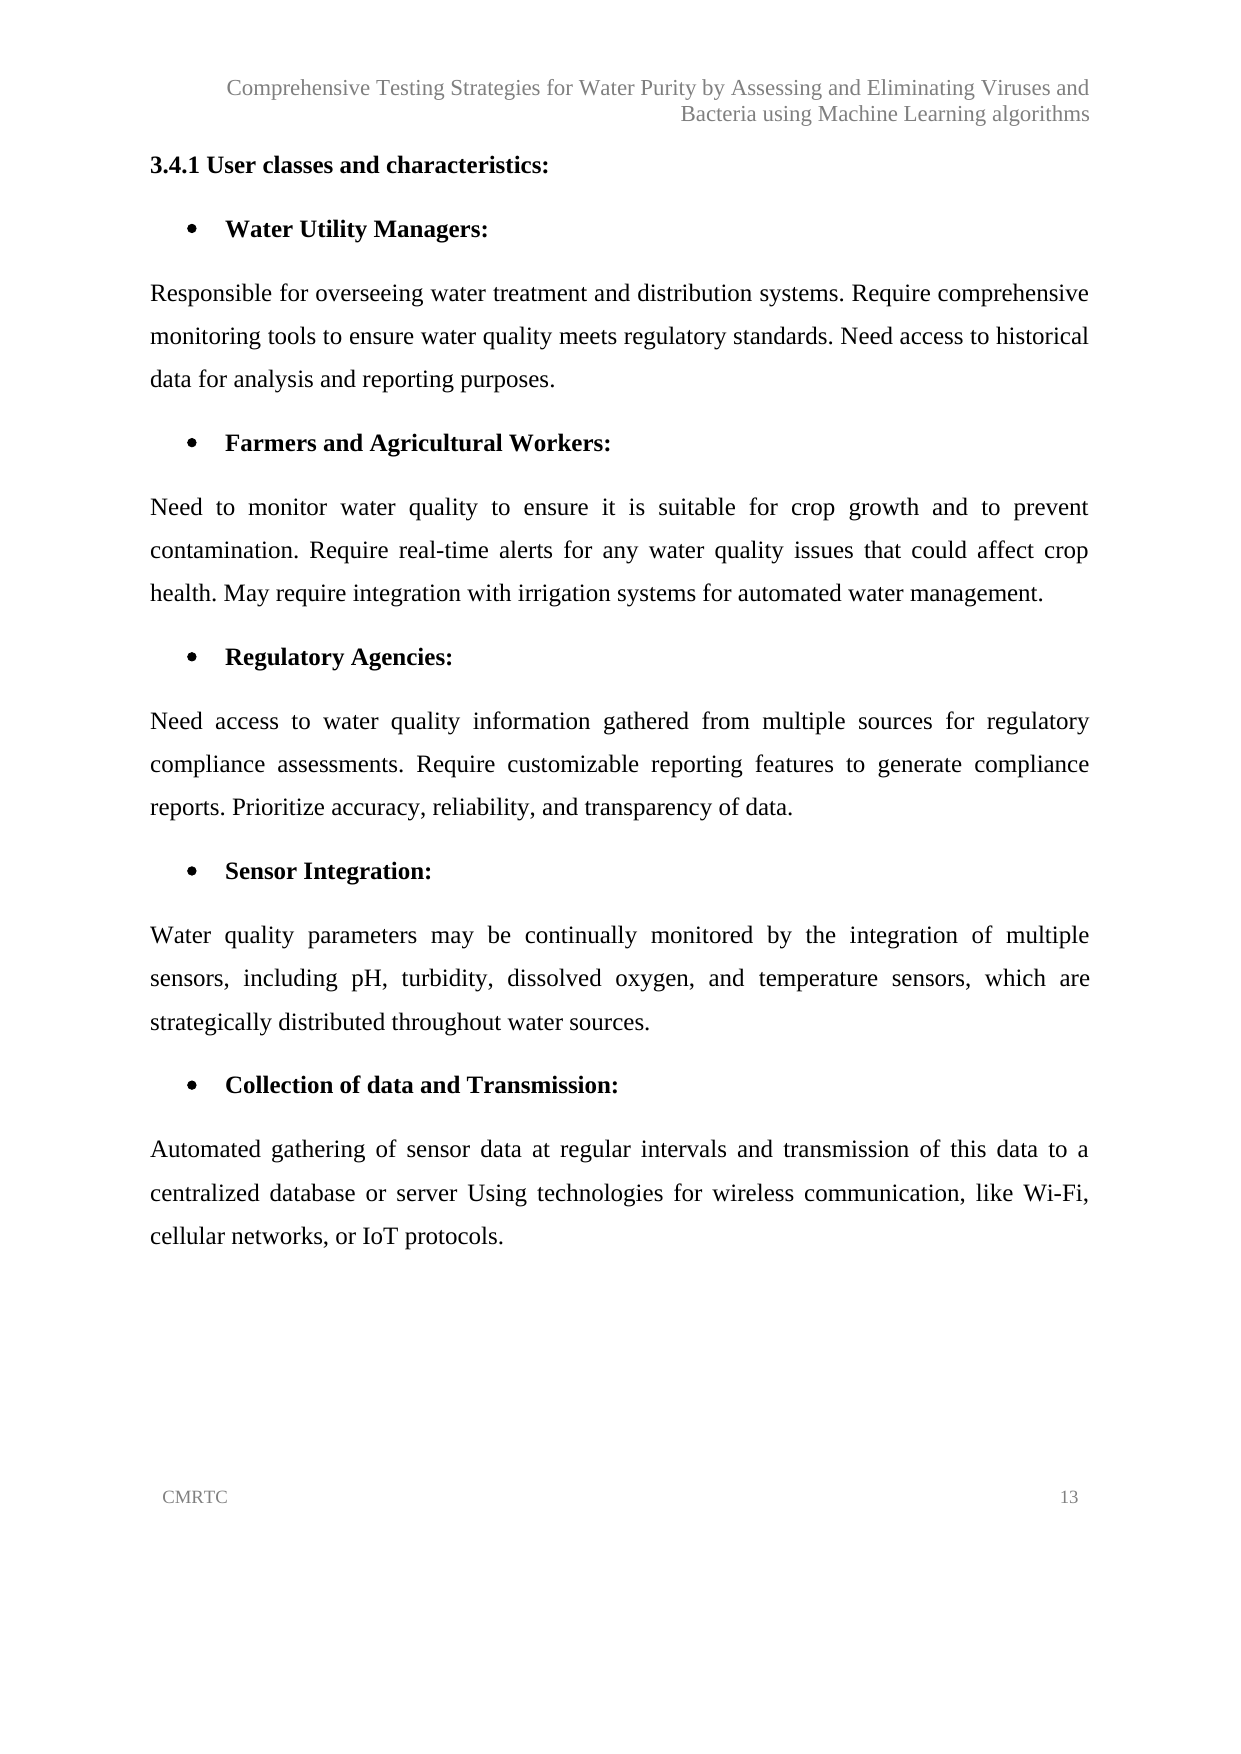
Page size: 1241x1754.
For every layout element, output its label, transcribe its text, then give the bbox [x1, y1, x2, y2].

text Water quality parameters may be continually monitored by the integration of multiple sensors, including pH, turbidity, dissolved oxygen, and temperature sensors, which are strategically distributed throughout water sources. [150, 920, 1090, 1035]
list Farmers and Agricultural Workers: [187, 428, 1090, 457]
text 3.4.1 User classes and characteristics: [150, 150, 1090, 179]
text Need access to water quality information gathered from multiple sources for regulatory compliance assessments. Require customizable reporting features to generate compliance reports. Prioritize accuracy, reliability, and transparency of data. [150, 706, 1090, 821]
text Automated gathering of sensor data at regular intervals and transmission of this data to a centralized database or server Using technologies for wireless communication, like Wi-Fi, cellular networks, or IoT protocols. [150, 1134, 1090, 1249]
text Responsible for overseeing water treatment and distribution systems. Require comprehensive monitoring tools to ensure water quality meets regulatory standards. Need access to historical data for analysis and reporting purposes. [150, 278, 1090, 393]
list Water Utility Managers: [187, 214, 1090, 243]
list Sensor Integration: [187, 856, 1090, 885]
text Need to monitor water quality to ensure it is suitable for crop growth and to prevent contamination. Require real-time alerts for any water quality issues that could affect crop health. May require integration with irrigation systems for automated water management. [150, 492, 1090, 607]
list Collection of data and Transmission: [187, 1071, 1090, 1099]
list Regulatory Agencies: [187, 642, 1090, 671]
